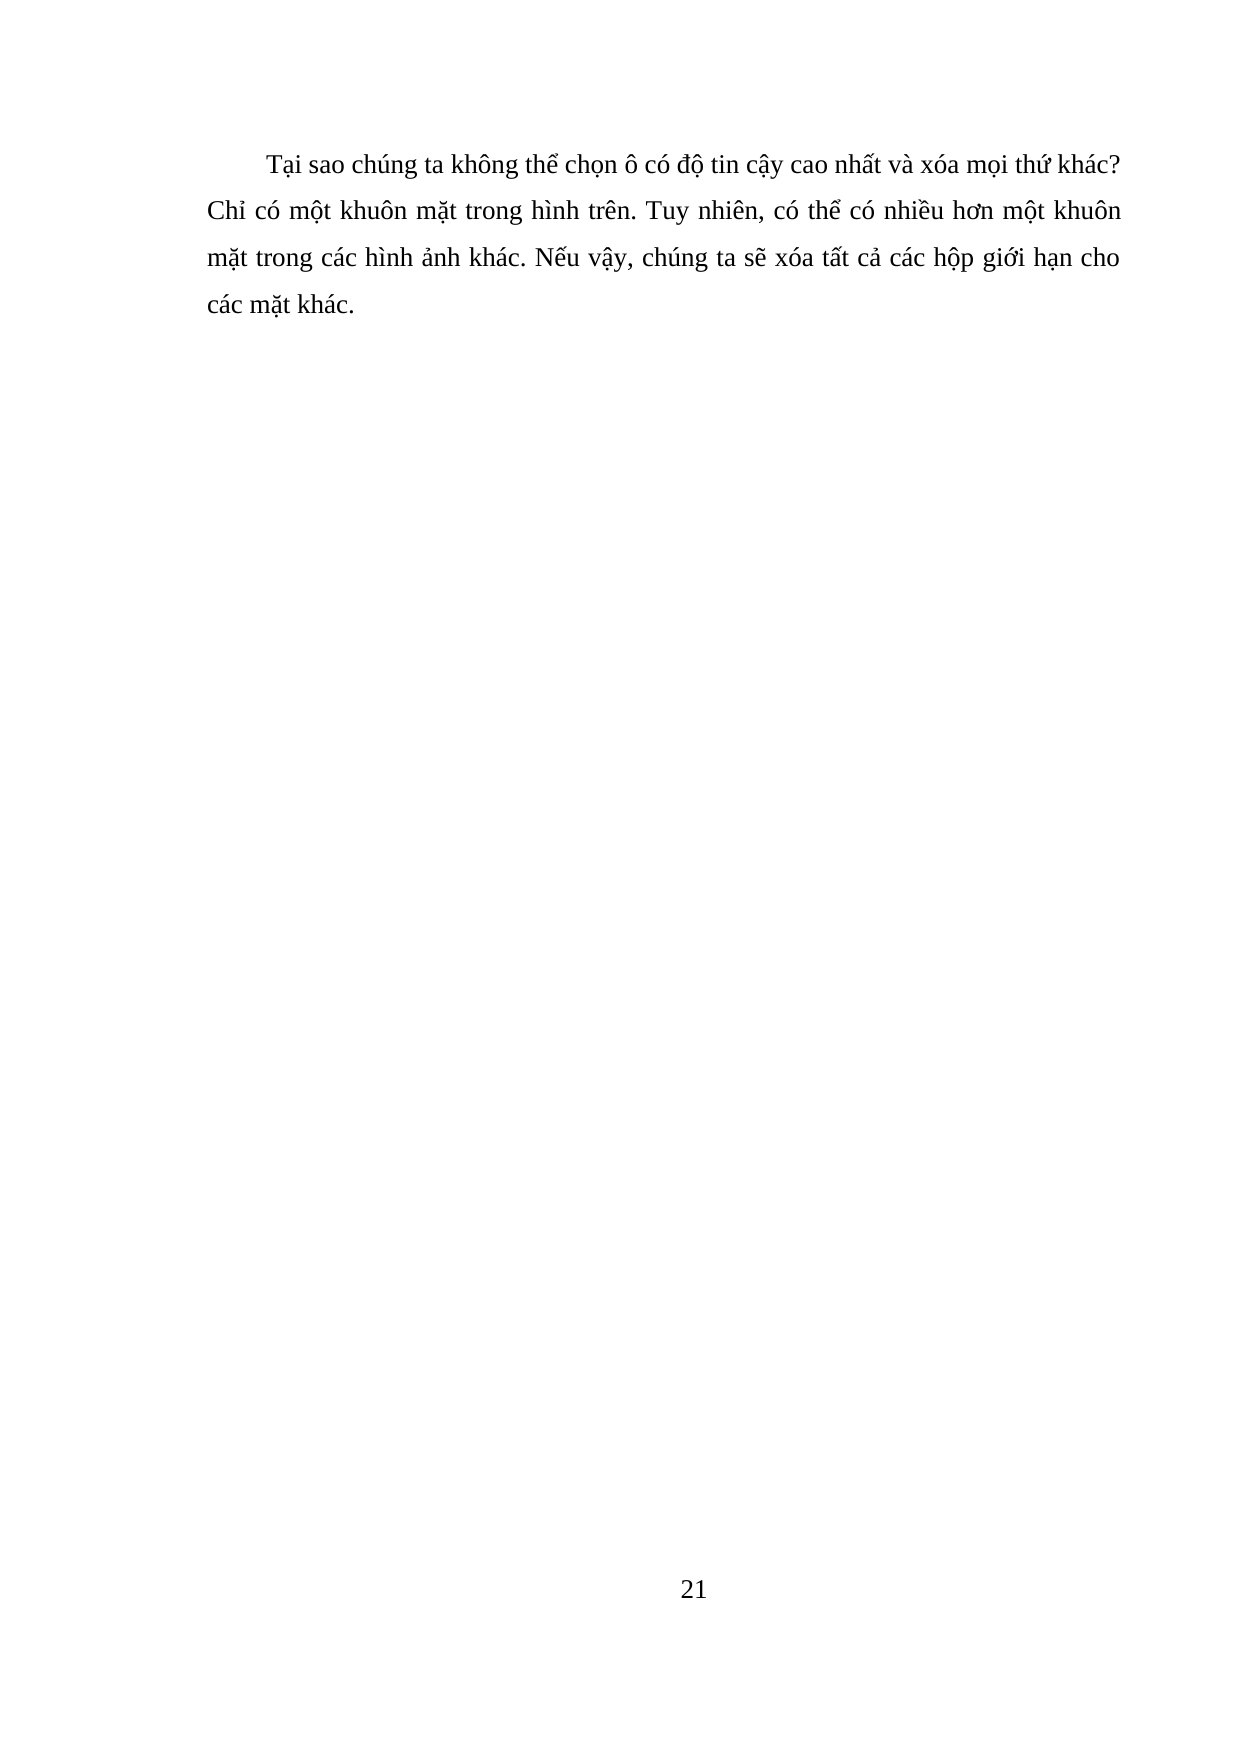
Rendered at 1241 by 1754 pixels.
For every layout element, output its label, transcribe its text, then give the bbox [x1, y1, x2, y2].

text Tại sao chúng ta không thể chọn ô có độ tin cậy cao nhất và xóa mọi thứ khác? Chỉ có một khuôn mặt trong hình trên. Tuy nhiên, có thể có nhiều hơn một khuôn mặt trong các hình ảnh khác. Nếu vậy, chúng ta sẽ xóa tất cả các hộp giới hạn cho các mặt khác. [207, 148, 1122, 319]
